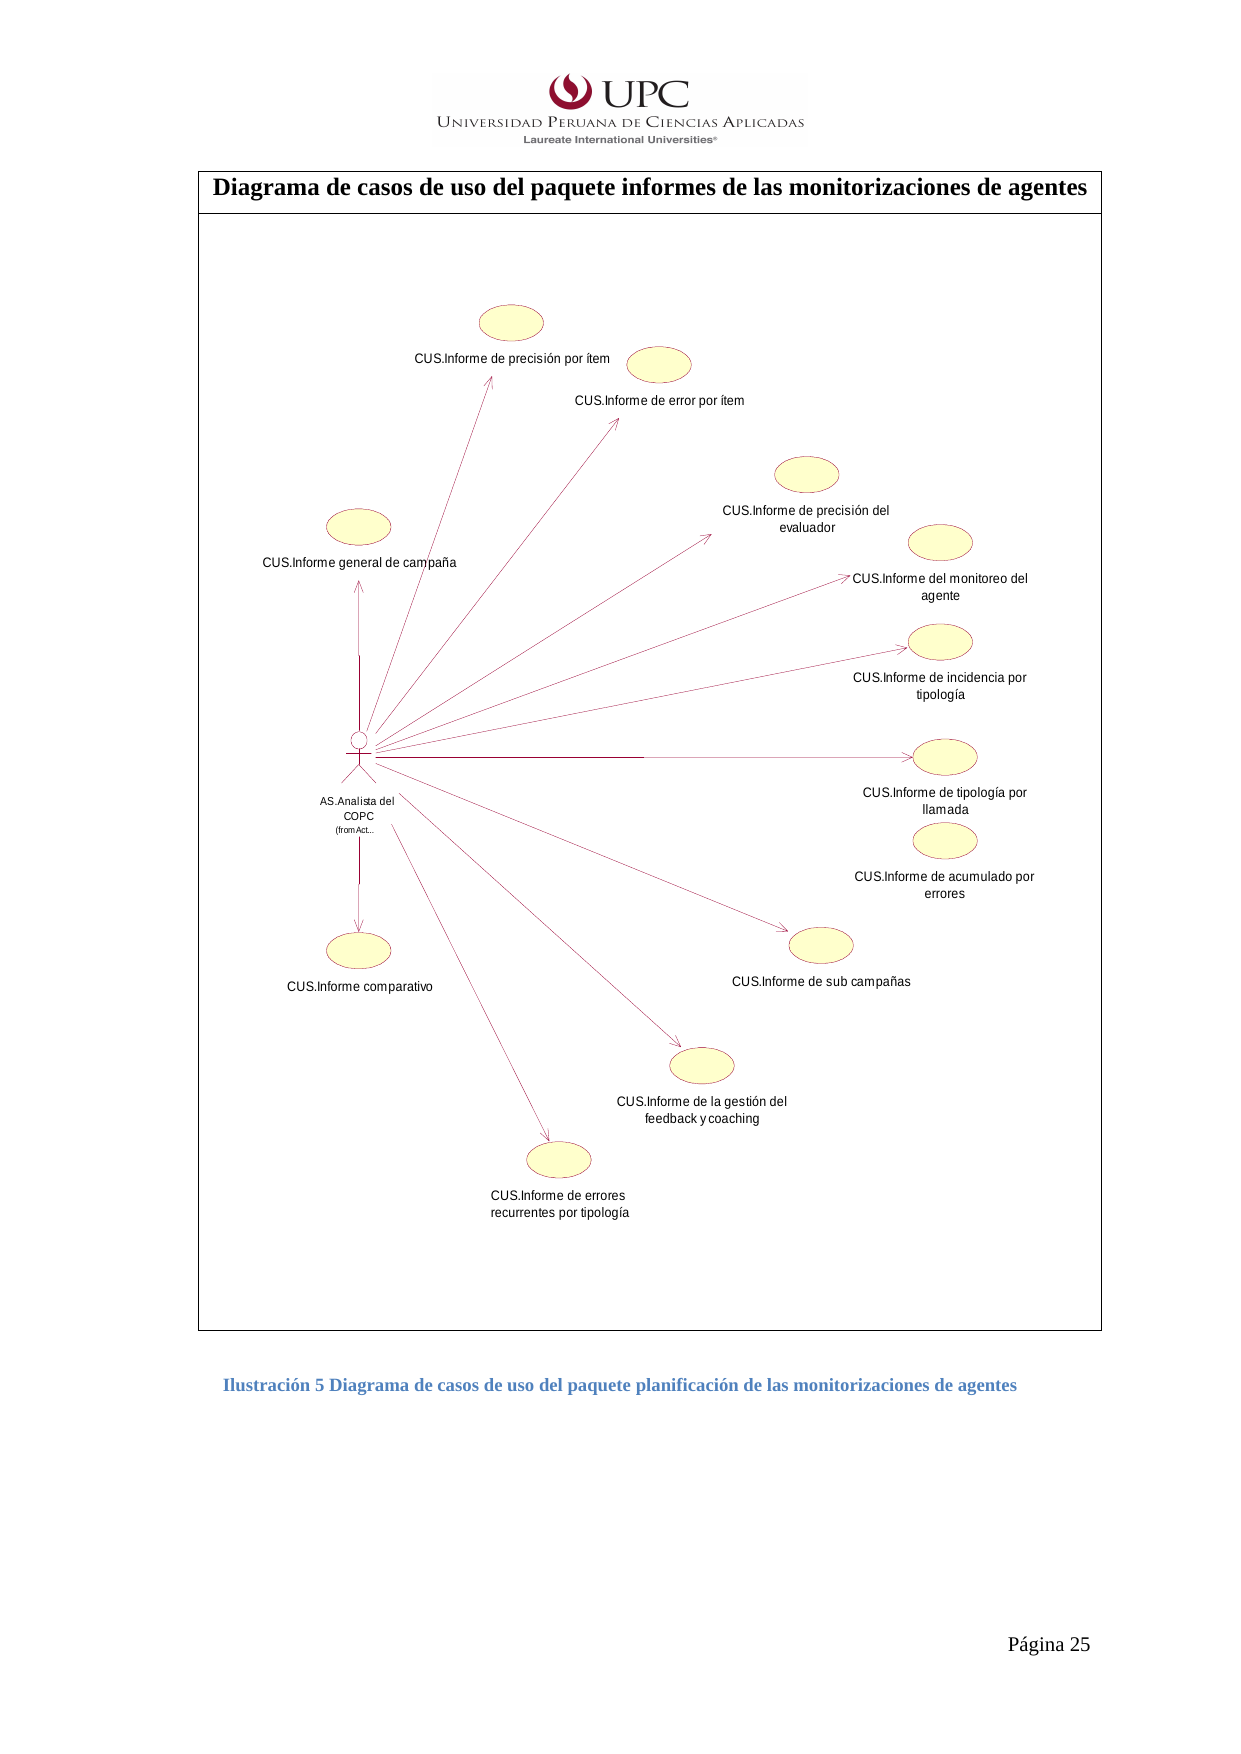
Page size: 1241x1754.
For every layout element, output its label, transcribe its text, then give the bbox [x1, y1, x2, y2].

table_header Diagrama de casos de uso del paquete informes de las monitorizaciones de agentes [199, 172, 1101, 213]
picture [432, 73, 808, 147]
table_cell [199, 214, 1101, 1330]
text Ilustración 5 Diagrama de casos de uso del paquete planificación de las monitorizaciones de agentes [150, 1374, 1090, 1396]
